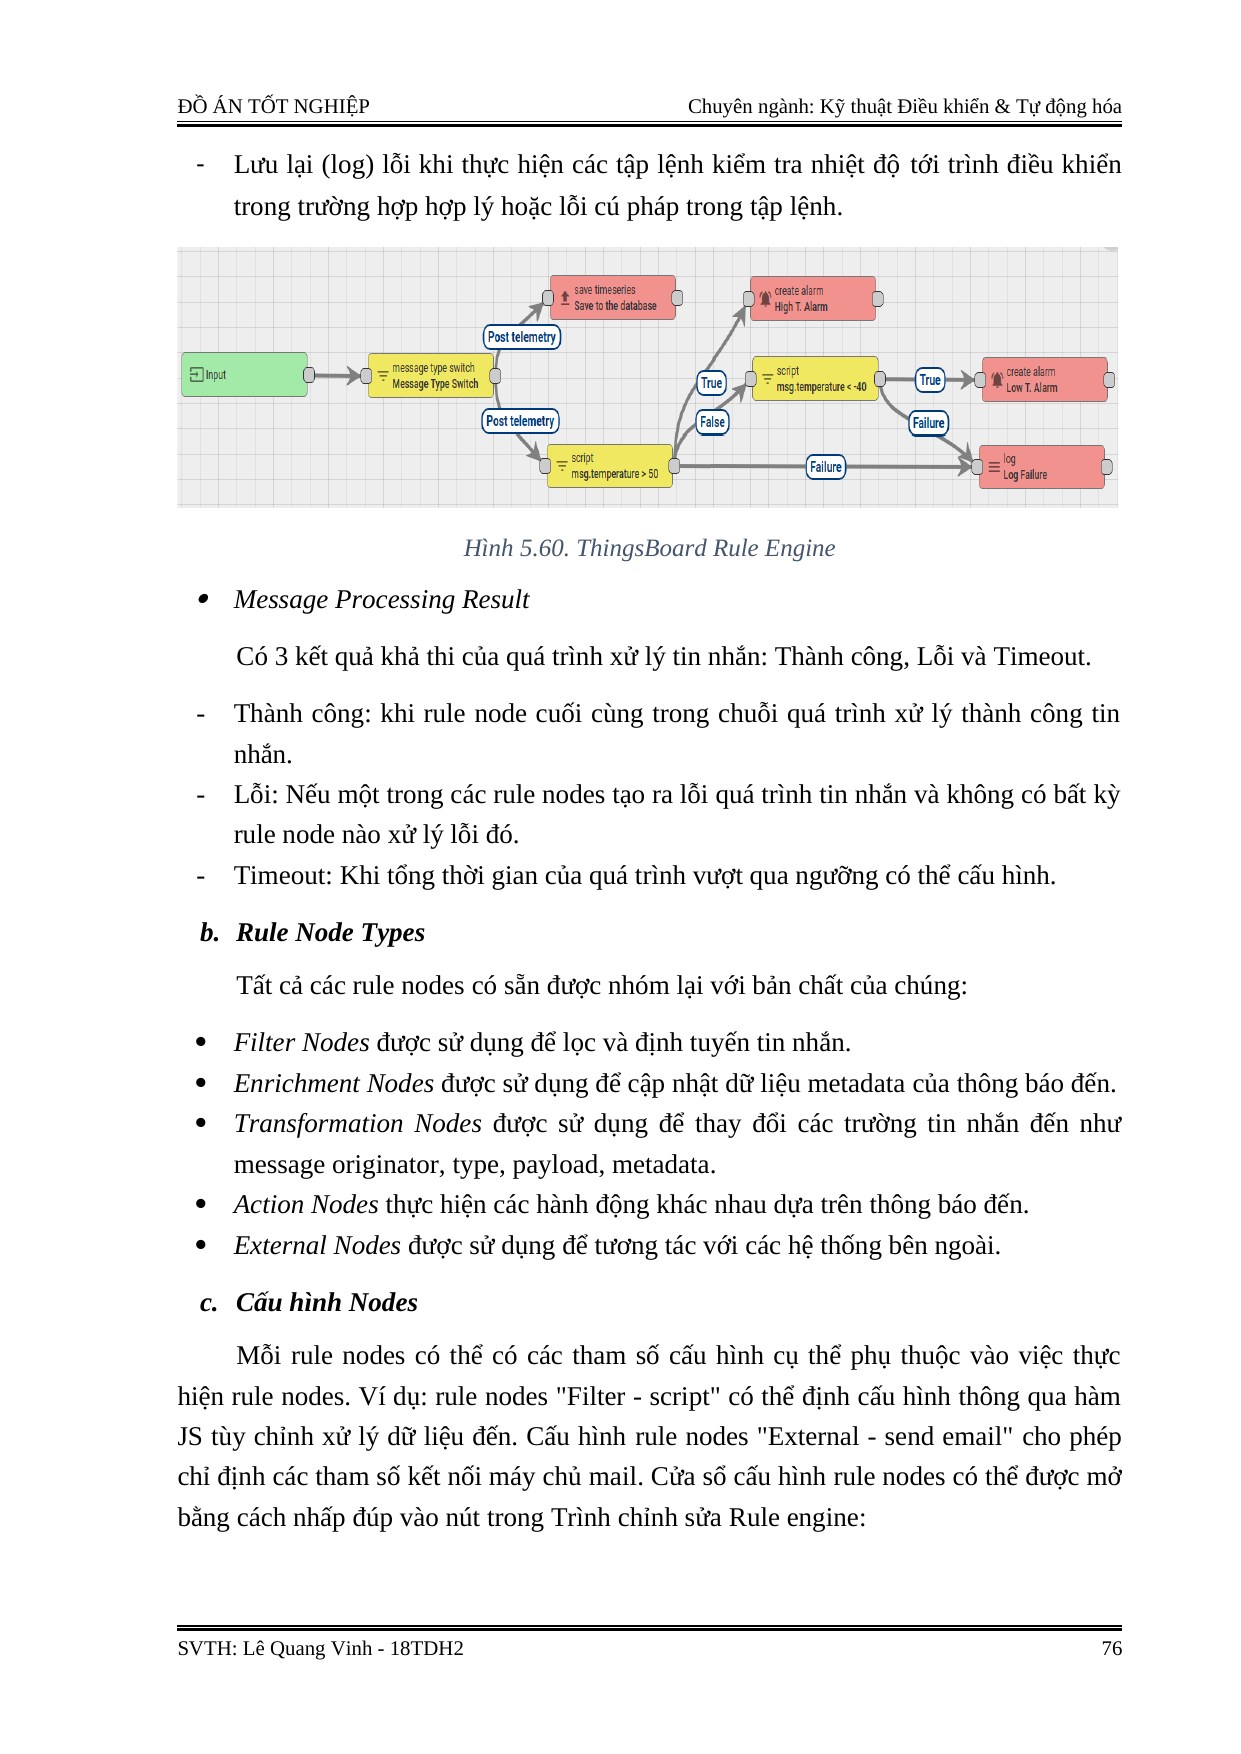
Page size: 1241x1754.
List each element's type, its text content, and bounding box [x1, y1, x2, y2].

list Thành công: khi rule node cuối cùng trong chuỗi quá trình xử lý thành công tin nhắn. [196, 697, 1122, 769]
list Filter Nodes được sử dụng để lọc và định tuyến tin nhắn. [196, 1026, 1122, 1057]
list External Nodes được sử dụng để tương tác với các hệ thống bên ngoài. [196, 1229, 1122, 1260]
picture [177, 247, 1119, 508]
list Timeout: Khi tổng thời gian của quá trình vượt qua ngưỡng có thể cấu hình. [196, 859, 1122, 890]
text Có 3 kết quả khả thi của quá trình xử lý tin nhắn: Thành công, Lỗi và Timeout. [177, 640, 1122, 671]
list Lưu lại (log) lỗi khi thực hiện các tập lệnh kiểm tra nhiệt độ tới trình điều khiển trong trường hợp hợp lý hoặc lỗi cú pháp trong tập lệnh. [196, 148, 1122, 221]
text Rule Node Types [200, 916, 1122, 947]
text Tất cả các rule nodes có sẵn được nhóm lại với bản chất của chúng: [177, 969, 1122, 1000]
list Message Processing Result [196, 583, 1122, 614]
list Lỗi: Nếu một trong các rule nodes tạo ra lỗi quá trình tin nhắn và không có bất kỳ rule node nào xử lý lỗi đó. [196, 778, 1122, 850]
list Action Nodes thực hiện các hành động khác nhau dựa trên thông báo đến. [196, 1188, 1122, 1219]
text Cấu hình Nodes [200, 1286, 1122, 1317]
list Transformation Nodes được sử dụng để thay đổi các trường tin nhắn đến như message originator, type, payload, metadata. [196, 1107, 1122, 1179]
list Enrichment Nodes được sử dụng để cập nhật dữ liệu metadata của thông báo đến. [196, 1067, 1122, 1098]
text Mỗi rule nodes có thể có các tham số cấu hình cụ thể phụ thuộc vào việc thực hiện rule nodes. Ví dụ: rule nodes "Filter - script" có thể định cấu hình thông qua hàm JS tùy chỉnh xử lý dữ liệu đến. Cấu hình rule nodes "External - send email" cho phép chỉ định các tham số kết nối máy chủ mail. Cửa sổ cấu hình rule nodes có thể được mở bằng cách nhấp đúp vào nút trong Trình chỉnh sửa Rule engine: [177, 1339, 1122, 1532]
